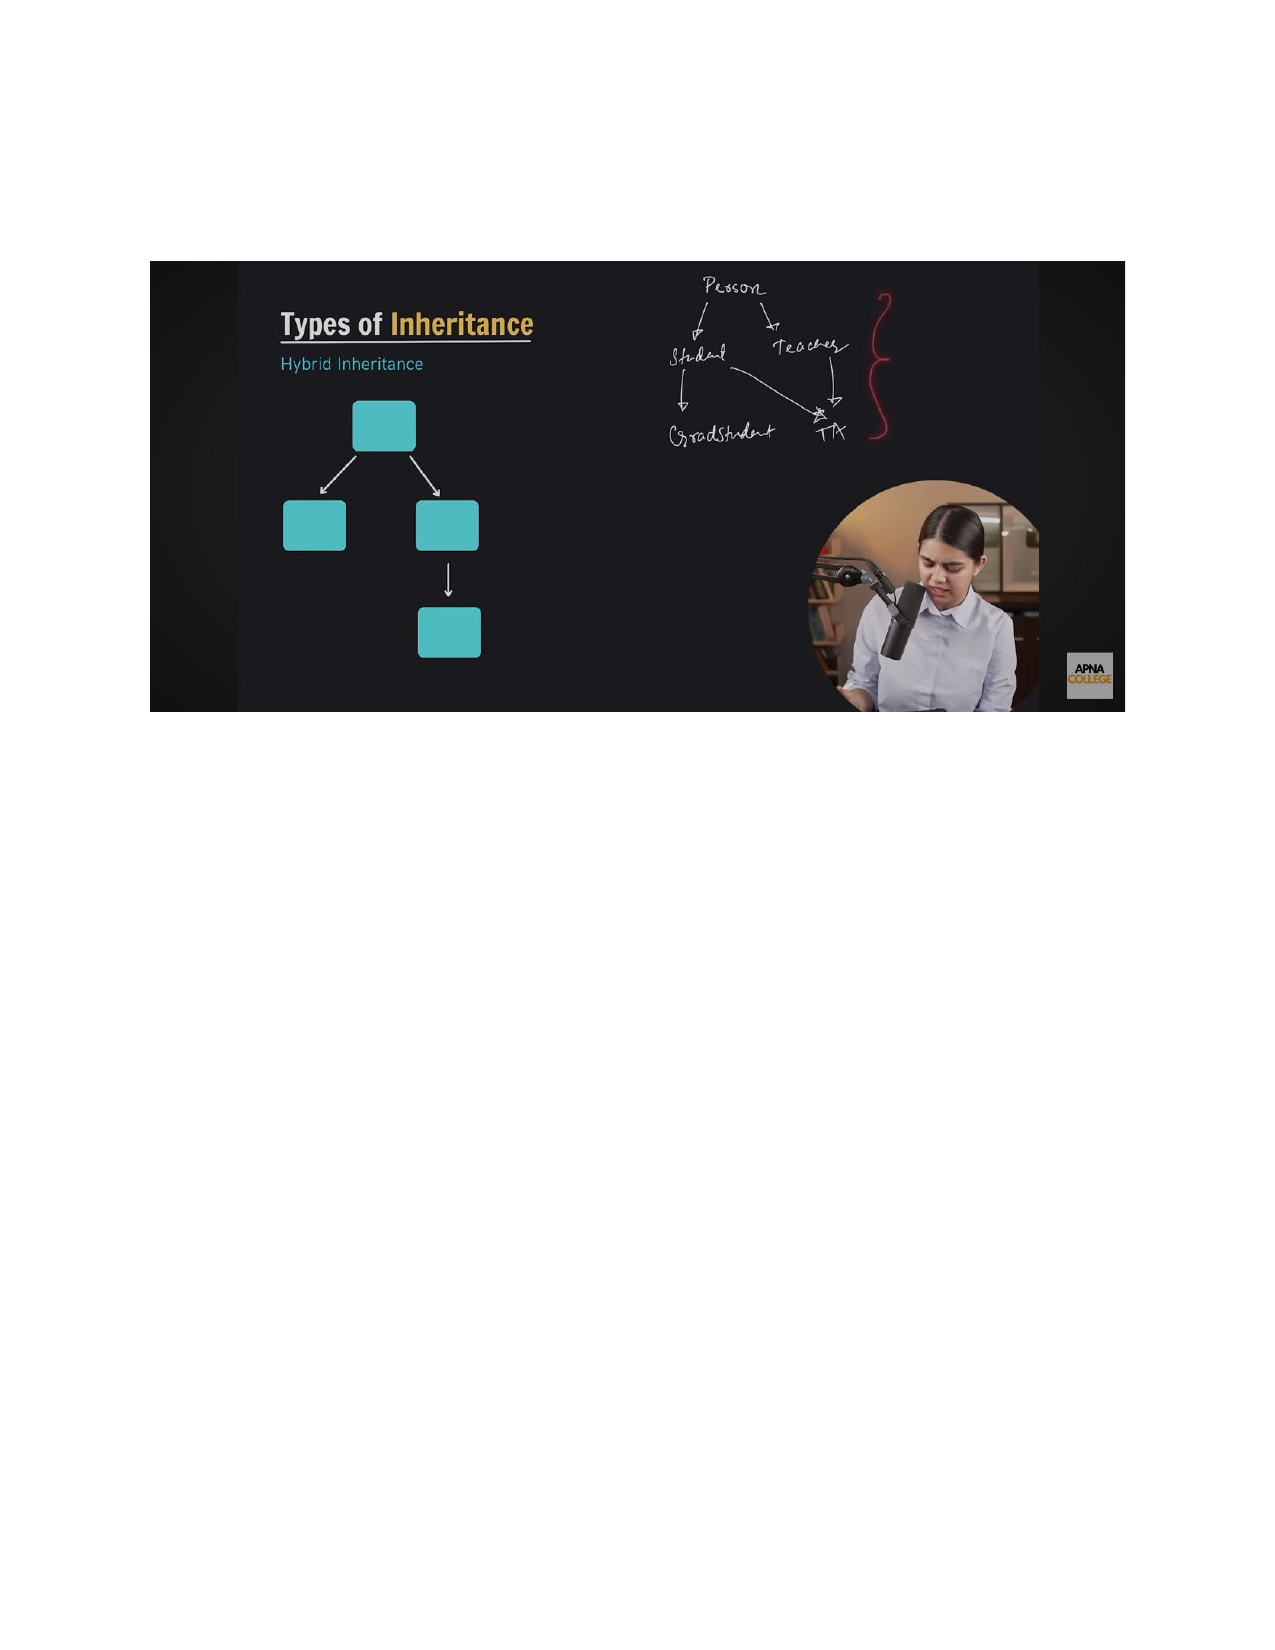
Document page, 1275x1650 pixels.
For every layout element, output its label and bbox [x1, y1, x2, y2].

picture [150, 261, 1125, 712]
